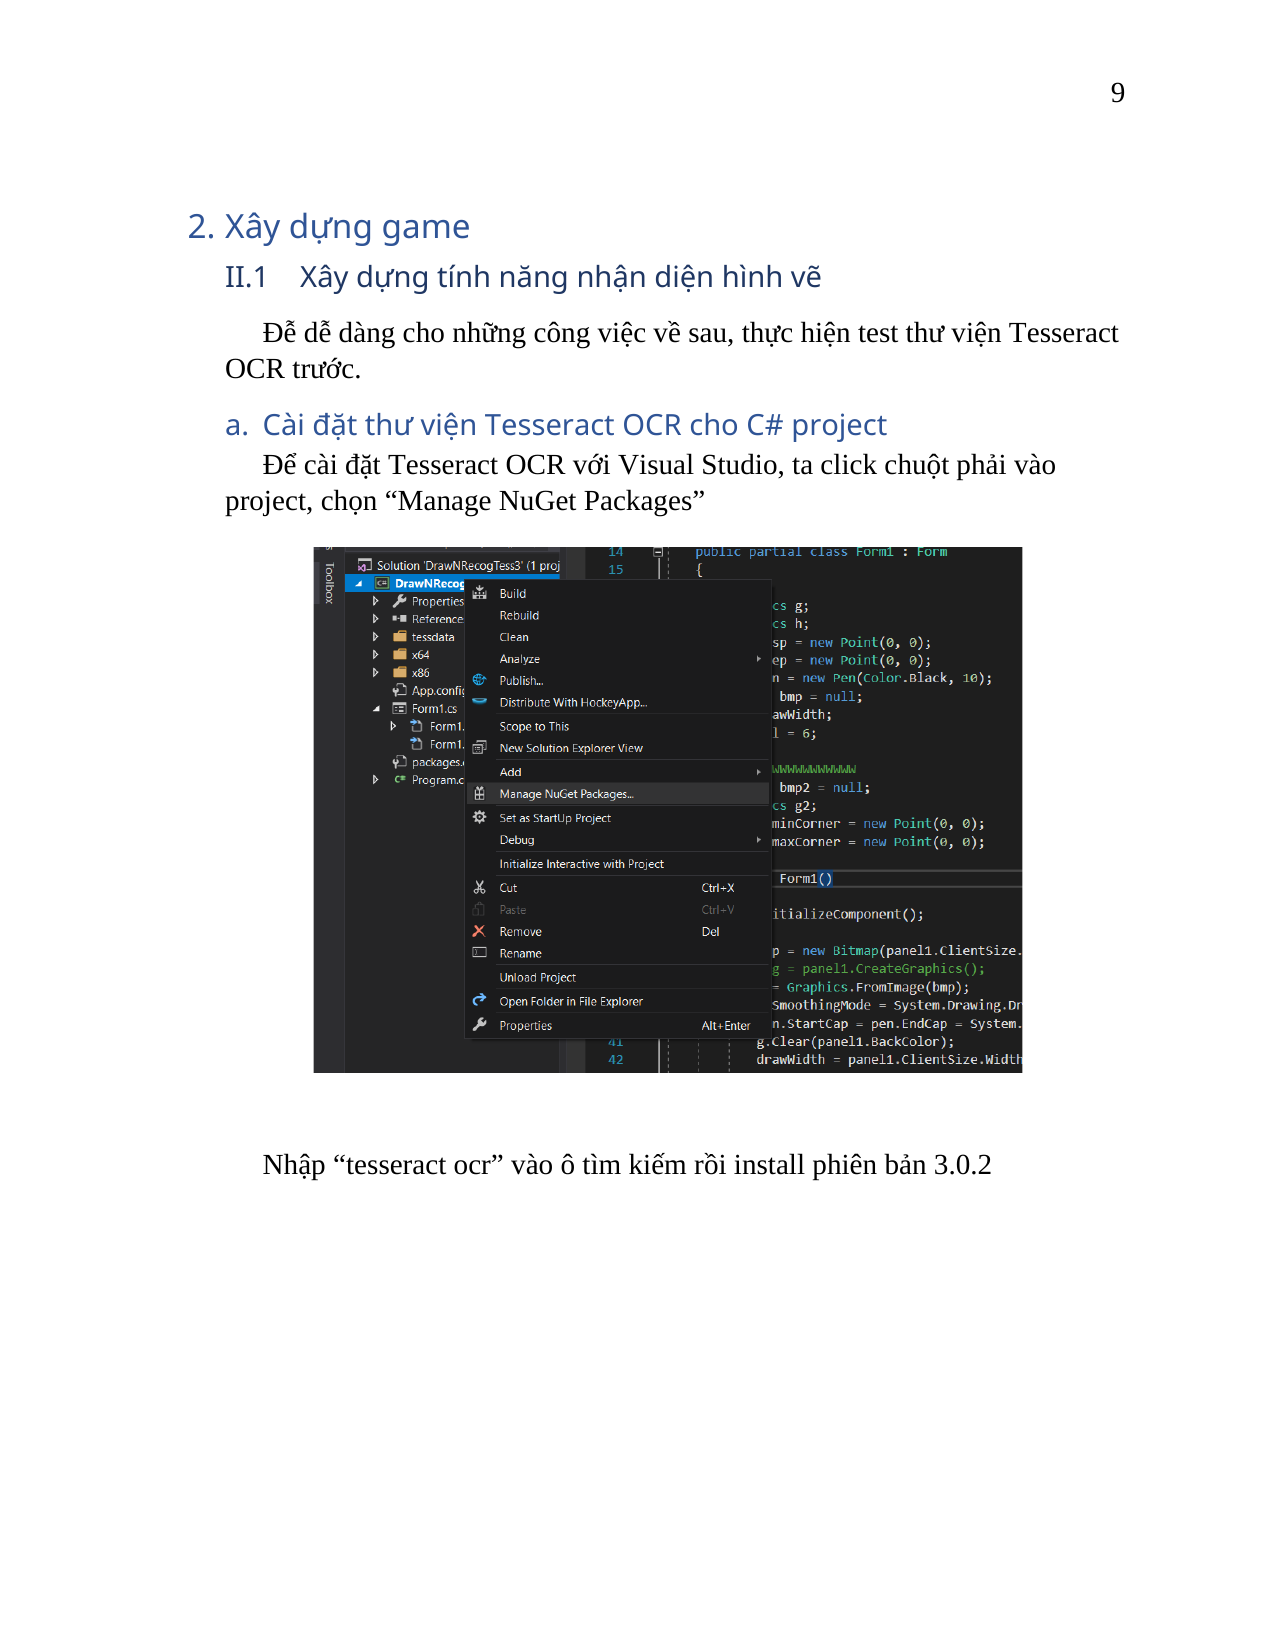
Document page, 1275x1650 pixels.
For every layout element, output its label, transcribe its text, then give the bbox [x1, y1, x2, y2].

text Nhập “tesseract ocr” vào ô tìm kiếm rồi install phiên bản 3.0.2 [225, 1147, 1125, 1181]
text Để cài đặt Tesseract OCR với Visual Studio, ta click chuột phải vào project, chọn “Manage NuGet Packages” [225, 447, 1125, 517]
subtitle Xây dựng game [187, 203, 1125, 248]
subtitle Xây dựng tính năng nhận diện hình vẽ [225, 256, 1125, 296]
picture [313, 547, 1023, 1073]
text Đễ dễ dàng cho những công việc về sau, thực hiện test thư viện Tesseract OCR trước. [225, 315, 1125, 385]
subtitle Cài đặt thư viện Tesseract OCR cho C# project [225, 404, 1125, 444]
